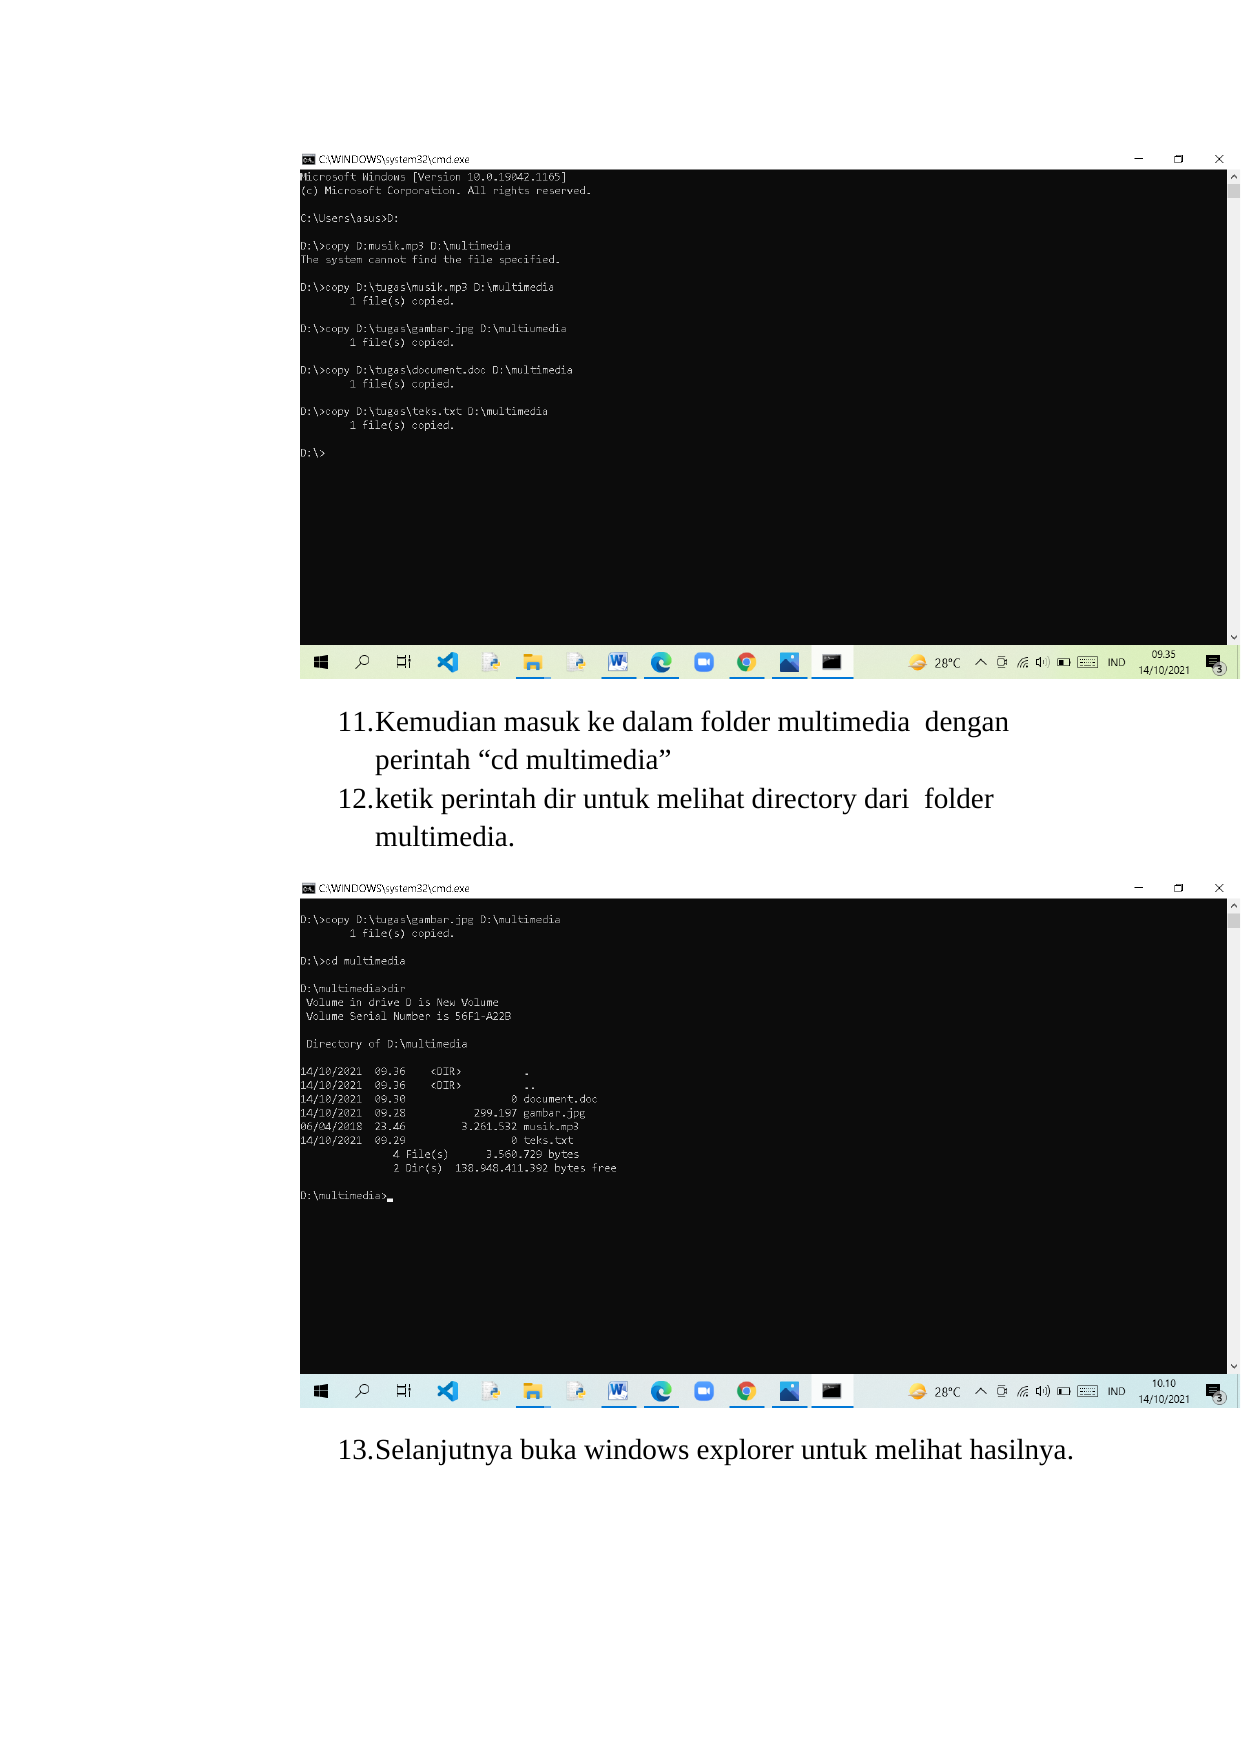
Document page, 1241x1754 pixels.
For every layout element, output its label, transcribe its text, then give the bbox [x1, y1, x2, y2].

list ketik perintah dir untuk melihat directory dari folder multimedia. [337, 781, 1090, 853]
list Kemudian masuk ke dalam folder multimedia dengan perintah “cd multimedia” [337, 704, 1090, 776]
list Selanjutnya buka windows explorer untuk melihat hasilnya. [337, 1432, 1090, 1466]
picture [300, 878, 1241, 1408]
picture [300, 150, 1241, 679]
